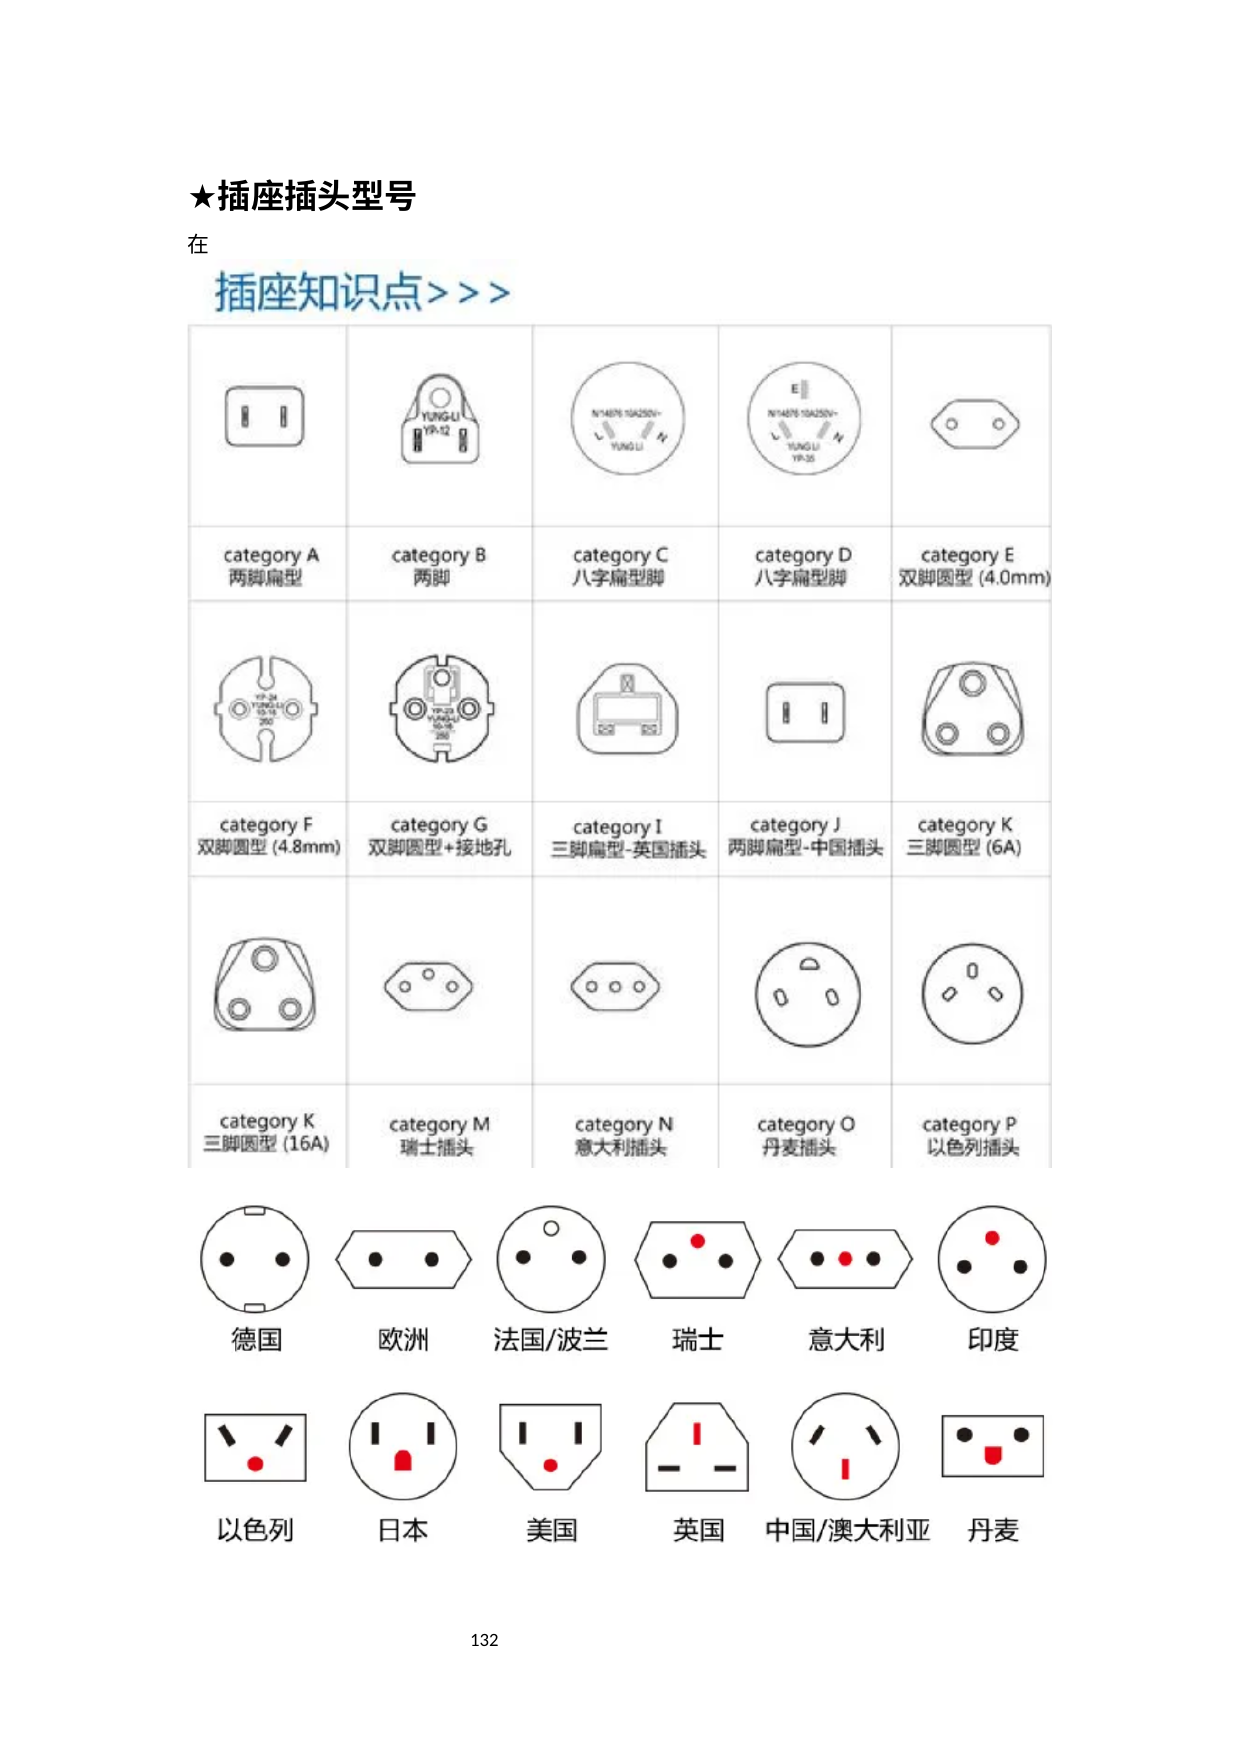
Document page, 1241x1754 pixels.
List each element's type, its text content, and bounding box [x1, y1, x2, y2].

picture [187, 259, 1052, 1168]
text ★插座插头型号 [187, 162, 1053, 227]
text 在 [187, 227, 1053, 259]
picture [187, 1202, 1053, 1549]
